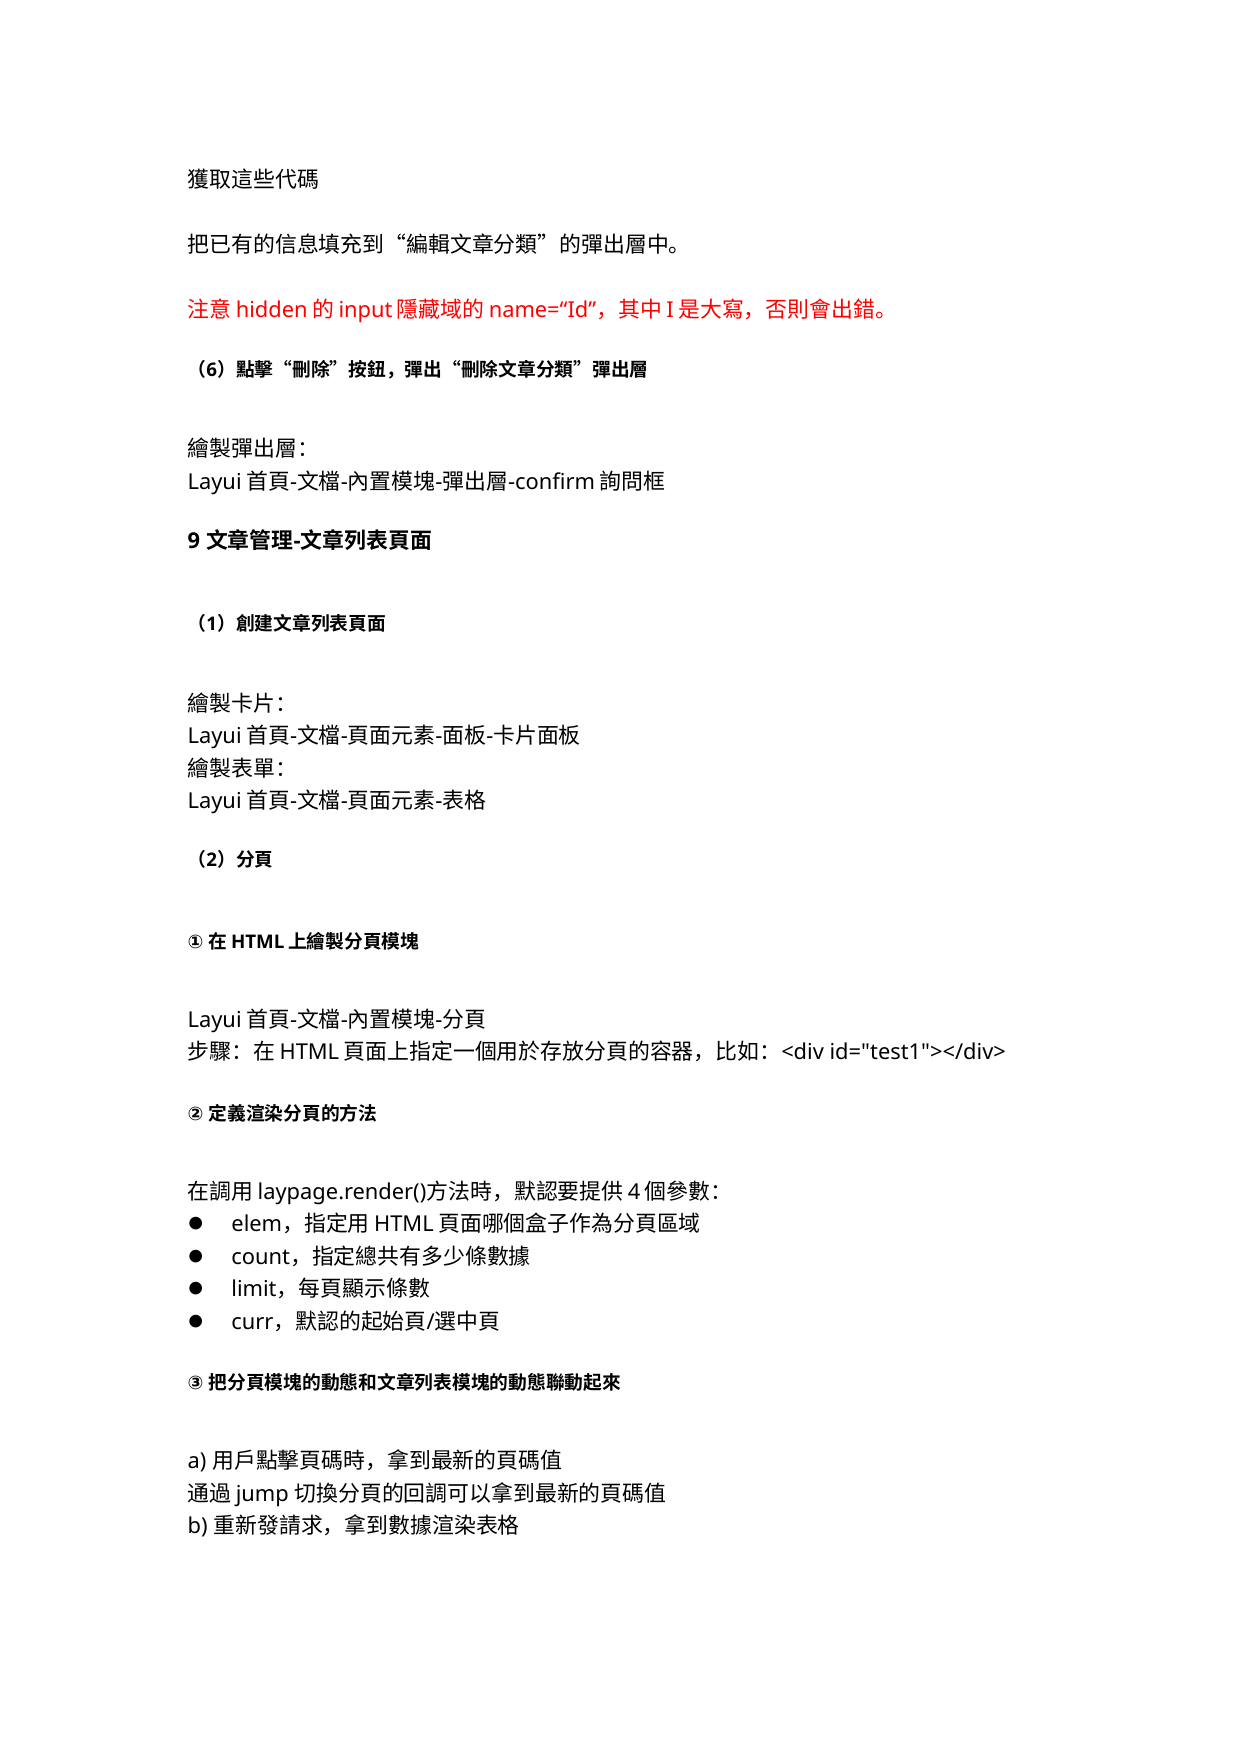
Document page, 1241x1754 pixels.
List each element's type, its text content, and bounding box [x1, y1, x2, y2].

text Layui首頁-文檔-內置模塊-彈出層-confirm詢問框 [187, 463, 1053, 496]
text Layui首頁-文檔-內置模塊-分頁 [187, 1002, 1053, 1034]
subtitle ② 定義渲染分頁的方法 [187, 1096, 1053, 1128]
text 繪製彈出層： [187, 431, 1053, 463]
subtitle ③ 把分頁模塊的動態和文章列表模塊的動態聯動起來 [187, 1365, 1053, 1398]
list elem，指定用HTML頁面哪個盒子作為分頁區域 [187, 1206, 1053, 1239]
list curr，默認的起始頁/選中頁 [187, 1304, 1053, 1336]
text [187, 162, 1053, 194]
list count，指定總共有多少條數據 [187, 1239, 1053, 1271]
text b) 重新發請求，拿到數據渲染表格 [187, 1508, 1053, 1541]
text 注意hidden的input隱藏域的name=“Id”，其中I是大寫，否則會出錯。 [187, 292, 1053, 324]
subtitle （1）創建文章列表頁面 [187, 606, 1053, 638]
text Layui首頁-文檔-頁面元素-面板-卡片面板 [187, 718, 1053, 750]
text 把已有的信息填充到“編輯文章分類”的彈出層中。 [187, 227, 1053, 259]
text 繪製表單： [187, 750, 1053, 783]
text 在調用laypage.render()方法時，默認要提供4個參數： [187, 1174, 1053, 1206]
list limit，每頁顯示條數 [187, 1271, 1053, 1304]
text 繪製卡片： [187, 685, 1053, 718]
subtitle （2）分頁 [187, 842, 1053, 875]
subtitle ① 在HTML上繪製分頁模塊 [187, 924, 1053, 956]
text 步驟：在HTML頁面上指定一個用於存放分頁的容器，比如：<div id="test1"></div> [187, 1034, 1053, 1067]
text a) 用戶點擊頁碼時，拿到最新的頁碼值 [187, 1443, 1053, 1476]
subtitle 9 文章管理-文章列表頁面 [187, 523, 1053, 556]
subtitle （6）點擊“刪除”按鈕，彈出“刪除文章分類”彈出層 [187, 352, 1053, 384]
text Layui首頁-文檔-頁面元素-表格 [187, 783, 1053, 815]
text 通過jump 切換分頁的回調可以拿到最新的頁碼值 [187, 1476, 1053, 1508]
